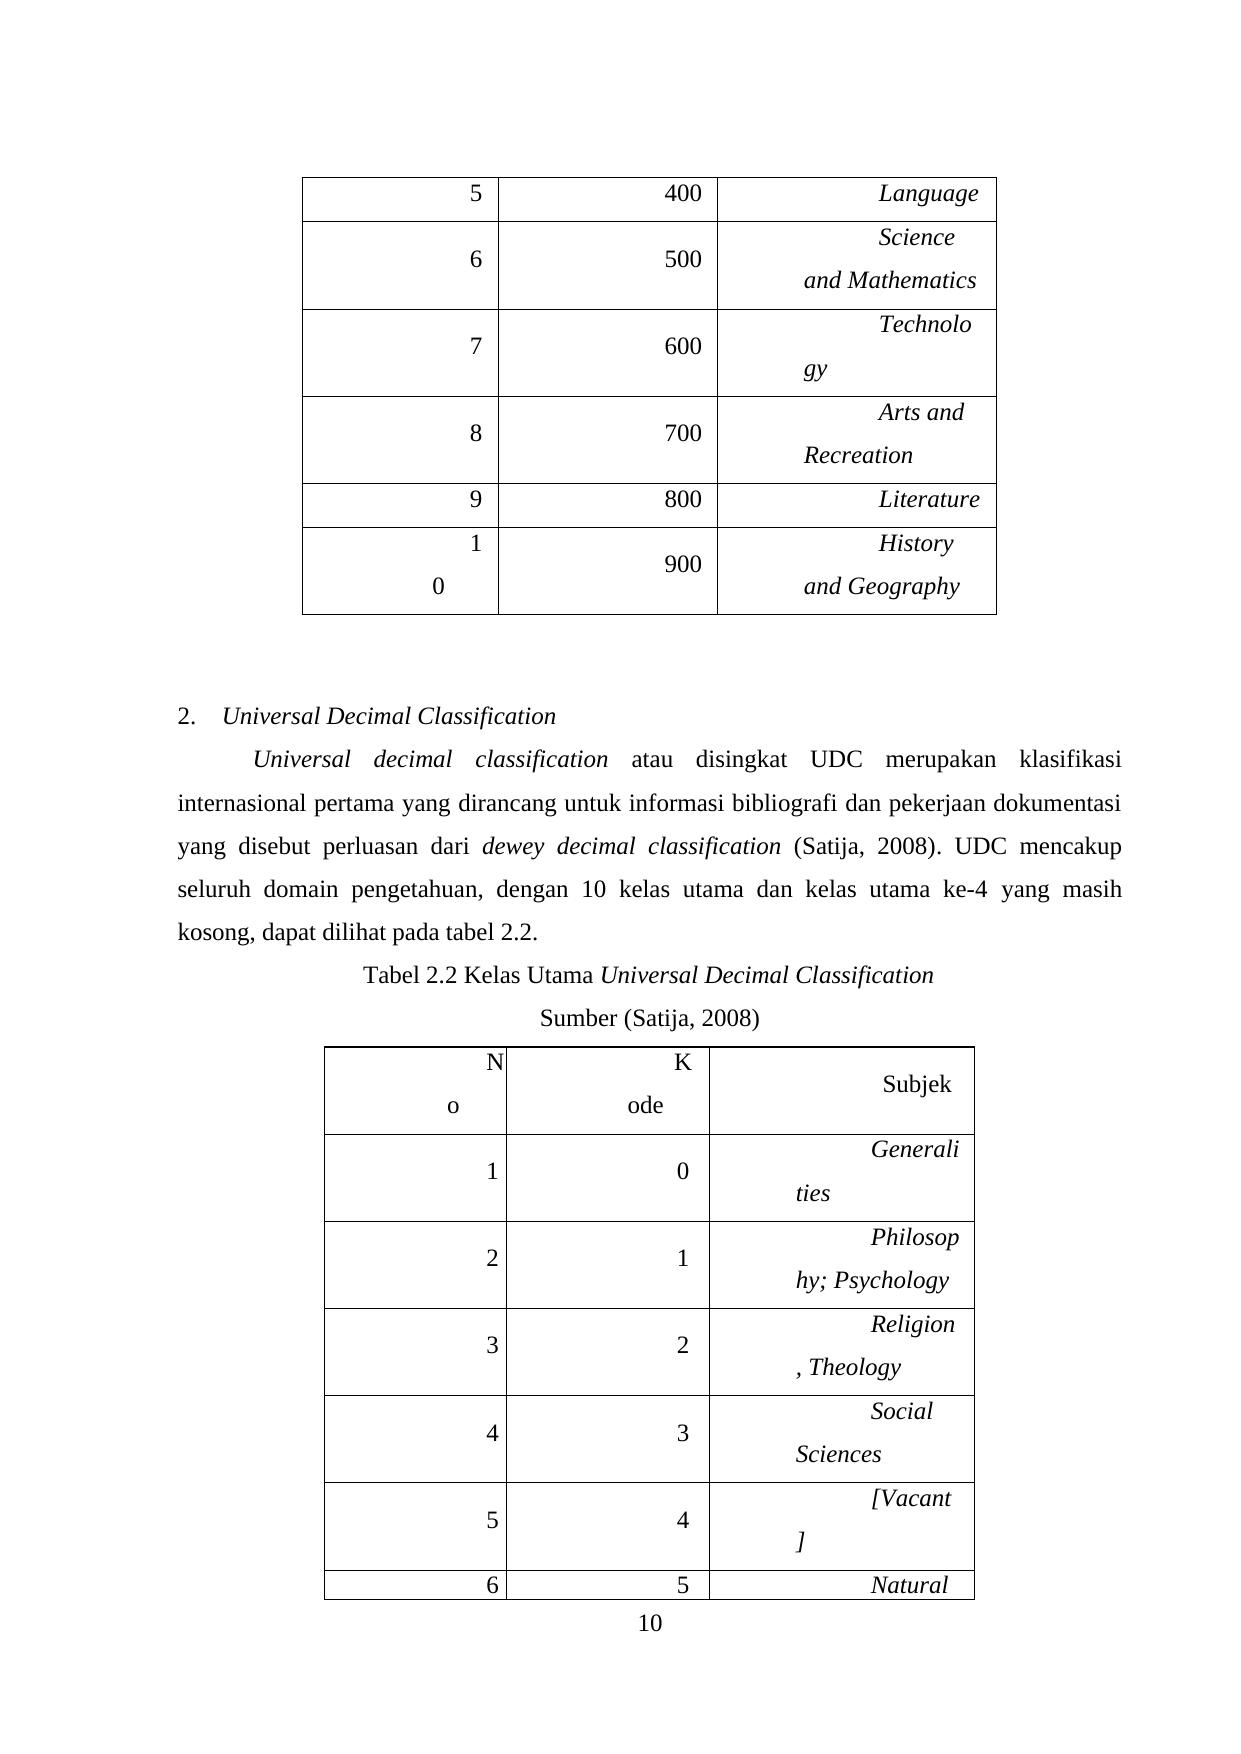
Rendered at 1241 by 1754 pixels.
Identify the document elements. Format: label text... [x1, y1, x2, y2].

text Sumber [177, 1003, 1122, 1032]
table_cell 600 [499, 310, 717, 396]
table_cell 900 [499, 528, 717, 614]
table_cell Social Sciences [710, 1396, 974, 1482]
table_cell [710, 1571, 974, 1599]
table_cell 3 [325, 1309, 506, 1395]
table_header No [325, 1048, 506, 1133]
table_cell 3 [507, 1396, 709, 1482]
table_cell 4 [325, 1396, 506, 1482]
table_cell 800 [499, 484, 717, 527]
table_cell 4 [507, 1483, 709, 1569]
table_cell 500 [499, 222, 717, 308]
table_cell 6 [303, 222, 498, 308]
table_cell Literature [718, 484, 996, 527]
table_cell 1 [325, 1135, 506, 1221]
table_cell 10 [303, 528, 498, 614]
text Universal decimal classification atau disingkat UDC merupakan klasifikasi internasional pertama yang dirancang untuk informasi bibliografi dan pekerjaan dokumentasi yang disebut perluasan dari dewey decimal classification . UDC mencakup seluruh domain pengetahuan, dengan 10 kelas utama dan kelas utama ke-4 yang masih kosong, dapat dilihat pada tabel 2.2. [177, 744, 1122, 946]
table_cell 2 [325, 1222, 506, 1308]
table_cell 5 [507, 1571, 709, 1599]
table_cell 1 [507, 1222, 709, 1308]
table_cell Religion, Theology [710, 1309, 974, 1395]
table_cell Philosophy; Psychology [710, 1222, 974, 1308]
table_cell 2 [507, 1309, 709, 1395]
table_cell 400 [499, 178, 717, 221]
table_cell 7 [303, 310, 498, 396]
table_cell Language [718, 178, 996, 221]
table_cell Technology [718, 310, 996, 396]
table_cell 8 [303, 397, 498, 483]
table_cell 6 [325, 1571, 506, 1599]
table_cell 0 [507, 1135, 709, 1221]
table_cell 700 [499, 397, 717, 483]
table_cell 5 [303, 178, 498, 221]
table_cell Science and Mathematics [718, 222, 996, 308]
list Universal Decimal Classification [177, 701, 1122, 730]
table_cell Generalities [710, 1135, 974, 1221]
table_cell History and Geography [718, 528, 996, 614]
table_header Subjek [710, 1048, 974, 1133]
table_cell Arts and Recreation [718, 397, 996, 483]
table_header Kode [507, 1048, 709, 1133]
table_cell 5 [325, 1483, 506, 1569]
table_cell 9 [303, 484, 498, 527]
table_cell [Vacant] [710, 1483, 974, 1569]
